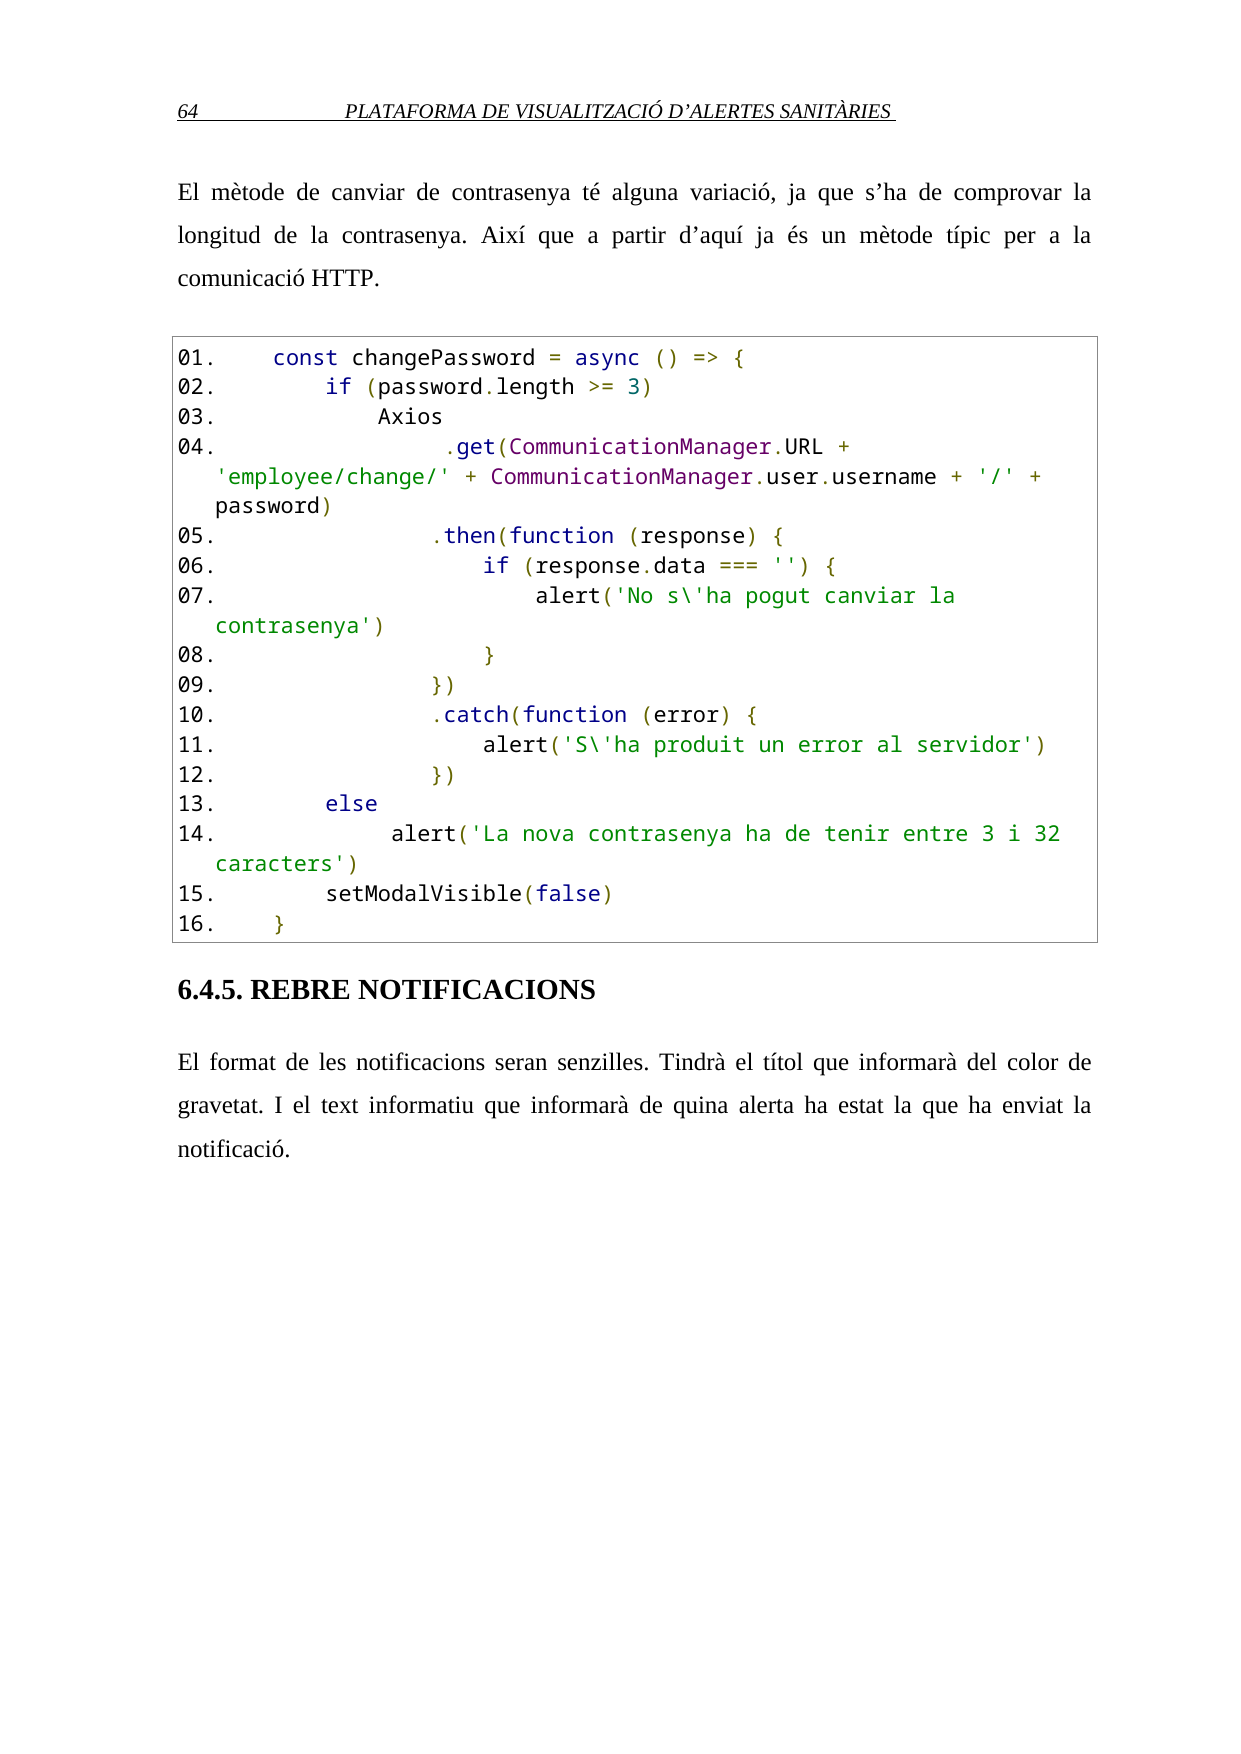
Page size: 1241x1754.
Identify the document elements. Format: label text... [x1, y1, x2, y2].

list alert('No s\'ha pogut canviar la contrasenya') [177, 580, 1092, 639]
list if (password.length >= 3) [177, 371, 1092, 401]
list } [177, 639, 1092, 669]
list const changePassword = async () => { [173, 337, 1097, 371]
text El format de les notificacions seran senzilles. Tindrà el títol que informarà del color de gravetat. I el text informatiu que informarà de quina alerta ha estat la que ha enviat la notificació. [177, 1047, 1092, 1162]
list .get(CommunicationManager.URL + 'employee/change/' + CommunicationManager.user.username + '/' + password) [177, 431, 1092, 520]
subtitle REBRE NOTIFICACIONS [177, 972, 1092, 1006]
list Axios [177, 401, 1092, 431]
list }) [177, 758, 1092, 788]
list }) [177, 669, 1092, 699]
list alert('La nova contrasenya ha de tenir entre 3 i 32 caracters') [177, 818, 1092, 878]
list .catch(function (error) { [177, 699, 1092, 729]
list } [173, 902, 1097, 942]
list else [177, 788, 1092, 818]
list .then(function (response) { [177, 520, 1092, 550]
list alert('S\'ha produit un error al servidor') [177, 729, 1092, 758]
list setModalVisible(false) [177, 878, 1092, 902]
list if (response.data === '') { [177, 550, 1092, 580]
text El mètode de canviar de contrasenya té alguna variació, ja que s’ha de comprovar la longitud de la contrasenya. Així que a partir d’aquí ja és un mètode típic per a la comunicació HTTP. [177, 177, 1092, 292]
